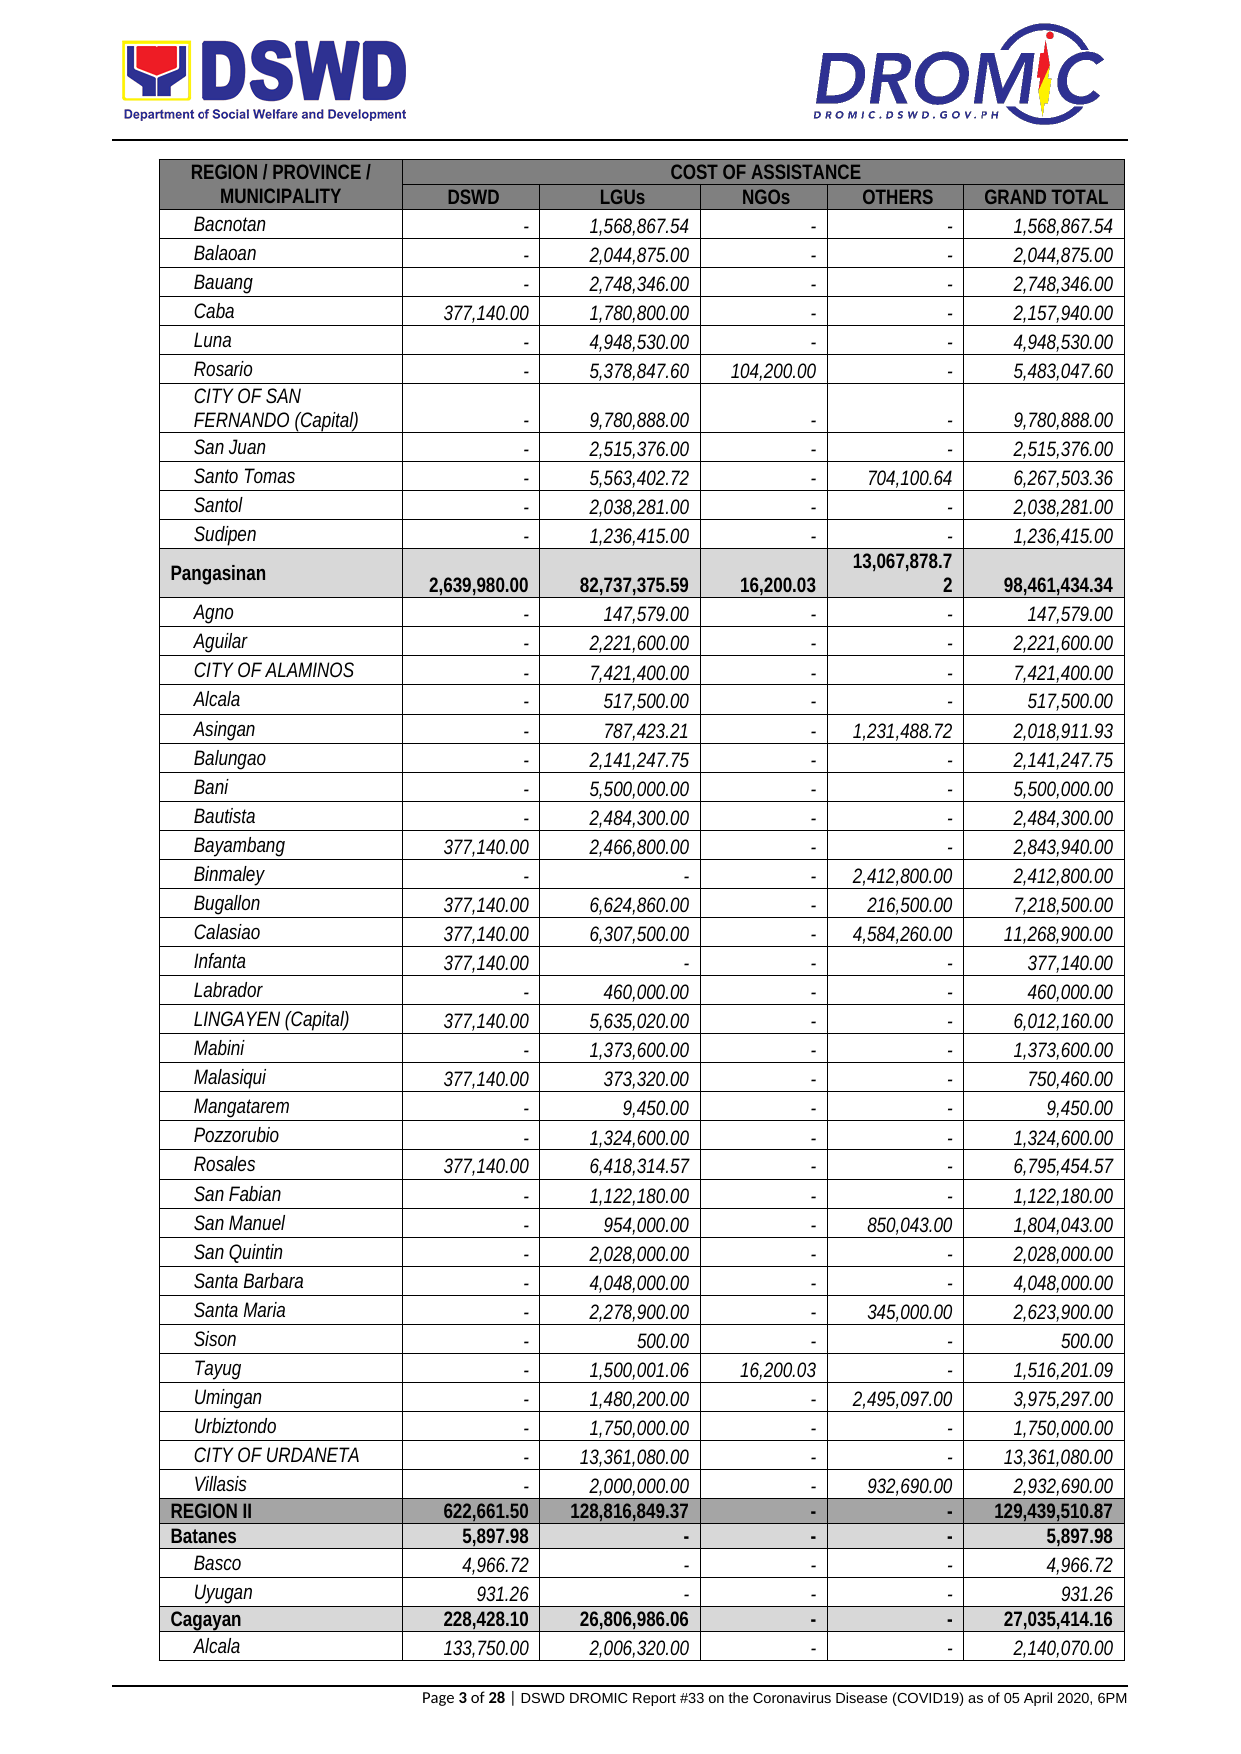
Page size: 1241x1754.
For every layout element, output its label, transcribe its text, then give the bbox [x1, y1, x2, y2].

table_cell - [828, 685, 963, 713]
table_cell - [701, 1034, 827, 1062]
table_cell 11,268,900.00 [964, 918, 1124, 946]
table_cell - [701, 1441, 827, 1469]
table_cell 4,048,000.00 [540, 1267, 700, 1295]
table_cell 954,000.00 [540, 1209, 700, 1237]
table_cell - [403, 1441, 539, 1469]
table_cell 2,006,320.00 [540, 1632, 700, 1660]
table_cell - [403, 976, 539, 1004]
table_cell Pozzorubio [183, 1121, 402, 1149]
table_cell [160, 210, 182, 238]
table_cell - [701, 1180, 827, 1207]
table_cell 5,500,000.00 [540, 773, 700, 801]
table_cell - [701, 1150, 827, 1178]
table_cell [160, 1441, 182, 1469]
table_cell [160, 1470, 182, 1498]
table_cell 1,324,600.00 [540, 1121, 700, 1149]
table_cell 4,966.72 [964, 1549, 1124, 1577]
table_cell Alcala [183, 685, 402, 713]
table_cell Villasis [183, 1470, 402, 1498]
table_cell - [403, 433, 539, 461]
table_cell Pangasinan [160, 549, 402, 597]
table_cell - [403, 1296, 539, 1324]
table_cell 2,484,300.00 [964, 802, 1124, 830]
table_cell - [701, 1005, 827, 1033]
table_cell - [828, 384, 963, 432]
table_cell - [701, 918, 827, 946]
table_cell [160, 1034, 182, 1062]
table_cell REGION II [160, 1499, 402, 1523]
table_cell [160, 1005, 182, 1033]
table_cell 9,450.00 [964, 1092, 1124, 1120]
table_cell [160, 1121, 182, 1149]
table_cell - [828, 802, 963, 830]
table_cell - [403, 520, 539, 548]
table_header COST OF ASSISTANCE [403, 160, 1124, 184]
table_cell [160, 1063, 182, 1091]
table_cell - [403, 1034, 539, 1062]
table_cell - [701, 656, 827, 684]
table_cell NGOs [701, 185, 827, 209]
table_cell 133,750.00 [403, 1632, 539, 1660]
table_cell 2,639,980.00 [403, 549, 539, 597]
table_cell 82,737,375.59 [540, 549, 700, 597]
table_cell 2,141,247.75 [540, 744, 700, 772]
table_cell 345,000.00 [828, 1296, 963, 1324]
table_cell [160, 1632, 182, 1660]
table_cell [160, 1354, 182, 1382]
table_cell 6,624,860.00 [540, 889, 700, 917]
table_cell - [828, 1325, 963, 1353]
table_cell Bayambang [183, 831, 402, 859]
table_cell - [701, 1267, 827, 1295]
table_cell - [403, 1209, 539, 1237]
table_cell - [828, 1063, 963, 1091]
table_cell - [828, 1121, 963, 1149]
table_cell - [701, 1296, 827, 1324]
table_cell - [701, 384, 827, 432]
table_cell - [403, 627, 539, 655]
table_cell - [403, 355, 539, 383]
table_cell - [828, 1441, 963, 1469]
table_cell 26,806,986.06 [540, 1607, 700, 1631]
table_cell [160, 1296, 182, 1324]
table_cell - [828, 1267, 963, 1295]
table_cell 2,623,900.00 [964, 1296, 1124, 1324]
table_cell - [828, 1354, 963, 1382]
table_cell 128,816,849.37 [540, 1499, 700, 1523]
table_cell [160, 889, 182, 917]
table_cell 2,278,900.00 [540, 1296, 700, 1324]
table_cell 2,412,800.00 [828, 860, 963, 888]
table_cell - [828, 744, 963, 772]
table_cell LINGAYEN (Capital) [183, 1005, 402, 1033]
table_cell Urbiztondo [183, 1412, 402, 1440]
table_cell 1,122,180.00 [540, 1180, 700, 1207]
table_cell - [701, 1412, 827, 1440]
table_cell 6,307,500.00 [540, 918, 700, 946]
table_cell [160, 1238, 182, 1266]
table_cell 129,439,510.87 [964, 1499, 1124, 1523]
table_cell 500.00 [540, 1325, 700, 1353]
table_cell 27,035,414.16 [964, 1607, 1124, 1631]
table_cell - [403, 1354, 539, 1382]
table_cell - [701, 1549, 827, 1577]
table_cell - [828, 831, 963, 859]
table_cell - [701, 889, 827, 917]
table_cell - [701, 1578, 827, 1606]
table_cell [160, 773, 182, 801]
table_cell - [403, 239, 539, 267]
table_cell - [403, 685, 539, 713]
table_cell - [403, 1470, 539, 1498]
table_cell Rosario [183, 355, 402, 383]
table_cell 500.00 [964, 1325, 1124, 1353]
table_cell - [828, 1180, 963, 1207]
table_cell - [701, 239, 827, 267]
table_cell [160, 1209, 182, 1237]
table_cell - [828, 976, 963, 1004]
table_cell 377,140.00 [403, 297, 539, 325]
table_cell 147,579.00 [540, 598, 700, 626]
table_cell 4,966.72 [403, 1549, 539, 1577]
table_cell CITY OF ALAMINOS [183, 656, 402, 684]
table_cell Luna [183, 326, 402, 354]
table_cell - [828, 656, 963, 684]
table_cell [160, 355, 182, 383]
table_cell - [828, 355, 963, 383]
table_cell 16,200.03 [701, 549, 827, 597]
table_cell Mabini [183, 1034, 402, 1062]
table_cell - [403, 326, 539, 354]
table_cell Santa Barbara [183, 1267, 402, 1295]
table_cell 9,450.00 [540, 1092, 700, 1120]
table_cell - [403, 268, 539, 296]
picture [781, 23, 1133, 125]
table_cell 2,495,097.00 [828, 1383, 963, 1411]
table_cell 1,750,000.00 [540, 1412, 700, 1440]
table_cell 2,515,376.00 [540, 433, 700, 461]
table_cell [160, 297, 182, 325]
table_cell [160, 1549, 182, 1577]
table_cell [160, 715, 182, 742]
table_cell 373,320.00 [540, 1063, 700, 1091]
table_cell GRAND TOTAL [964, 185, 1124, 209]
table_cell - [701, 947, 827, 975]
table_cell - [828, 1092, 963, 1120]
table_cell [160, 1267, 182, 1295]
table_cell - [828, 1578, 963, 1606]
table_cell 5,897.98 [403, 1524, 539, 1548]
table_cell 1,231,488.72 [828, 715, 963, 742]
table_cell - [403, 210, 539, 238]
table_cell [160, 627, 182, 655]
table_cell 517,500.00 [964, 685, 1124, 713]
table_cell - [403, 1121, 539, 1149]
table_cell 377,140.00 [964, 947, 1124, 975]
table_cell [160, 462, 182, 490]
table_cell [160, 1092, 182, 1120]
table_cell [160, 491, 182, 519]
table_cell 1,568,867.54 [964, 210, 1124, 238]
table_cell 4,584,260.00 [828, 918, 963, 946]
table_cell - [828, 491, 963, 519]
table_cell - [828, 433, 963, 461]
table_cell - [403, 1383, 539, 1411]
table_cell 98,461,434.34 [964, 549, 1124, 597]
table_cell - [701, 1092, 827, 1120]
table_cell 377,140.00 [403, 831, 539, 859]
table_cell 228,428.10 [403, 1607, 539, 1631]
table_cell [160, 1578, 182, 1606]
table_cell [160, 598, 182, 626]
table_cell [160, 520, 182, 548]
table_cell Malasiqui [183, 1063, 402, 1091]
table_cell [160, 802, 182, 830]
table_cell 460,000.00 [964, 976, 1124, 1004]
table_cell - [403, 384, 539, 432]
table_cell Cagayan [160, 1607, 402, 1631]
table_cell Calasiao [183, 918, 402, 946]
table_cell 2,038,281.00 [540, 491, 700, 519]
table_cell 2,221,600.00 [540, 627, 700, 655]
table_cell - [701, 433, 827, 461]
table_cell 13,361,080.00 [964, 1441, 1124, 1469]
table_cell 1,780,800.00 [540, 297, 700, 325]
table_cell - [828, 1607, 963, 1631]
table_cell 1,373,600.00 [540, 1034, 700, 1062]
table_cell Santo Tomas [183, 462, 402, 490]
table_cell Balaoan [183, 239, 402, 267]
table_cell Tayug [183, 1354, 402, 1382]
table_cell Mangatarem [183, 1092, 402, 1120]
table_cell - [701, 1607, 827, 1631]
table_cell [160, 831, 182, 859]
table_cell 2,843,940.00 [964, 831, 1124, 859]
table_cell [160, 685, 182, 713]
table_cell - [403, 1325, 539, 1353]
table_cell Labrador [183, 976, 402, 1004]
table_cell San Quintin [183, 1238, 402, 1266]
table_cell 2,018,911.93 [964, 715, 1124, 742]
table_cell - [828, 947, 963, 975]
table_cell [160, 239, 182, 267]
table_cell 6,267,503.36 [964, 462, 1124, 490]
table_cell Bani [183, 773, 402, 801]
table_cell - [828, 773, 963, 801]
table_cell Santol [183, 491, 402, 519]
table_cell 3,975,297.00 [964, 1383, 1124, 1411]
table_cell 5,897.98 [964, 1524, 1124, 1548]
table_cell Bugallon [183, 889, 402, 917]
table_cell [160, 656, 182, 684]
table_cell 4,948,530.00 [540, 326, 700, 354]
table_cell [160, 384, 182, 432]
table_cell Sison [183, 1325, 402, 1353]
table_cell - [701, 268, 827, 296]
table_cell - [540, 947, 700, 975]
table_header REGION / PROVINCE / MUNICIPALITY [160, 160, 402, 209]
table_cell 6,012,160.00 [964, 1005, 1124, 1033]
table_cell - [540, 860, 700, 888]
table_cell 2,466,800.00 [540, 831, 700, 859]
table_cell 2,028,000.00 [540, 1238, 700, 1266]
table_cell 216,500.00 [828, 889, 963, 917]
table_cell 5,500,000.00 [964, 773, 1124, 801]
table_cell [160, 1383, 182, 1411]
table_cell - [828, 627, 963, 655]
table_cell 16,200.03 [701, 1354, 827, 1382]
table_cell - [403, 1267, 539, 1295]
table_cell - [701, 1209, 827, 1237]
table_cell [160, 918, 182, 946]
table_cell - [701, 773, 827, 801]
table_cell - [828, 1549, 963, 1577]
table_cell 2,221,600.00 [964, 627, 1124, 655]
table_cell 1,568,867.54 [540, 210, 700, 238]
table_cell 1,373,600.00 [964, 1034, 1124, 1062]
table_cell 2,515,376.00 [964, 433, 1124, 461]
table_cell San Fabian [183, 1180, 402, 1207]
table_cell Sudipen [183, 520, 402, 548]
table_cell 4,048,000.00 [964, 1267, 1124, 1295]
table_cell CITY OF URDANETA [183, 1441, 402, 1469]
table_cell - [403, 773, 539, 801]
table_cell 6,795,454.57 [964, 1150, 1124, 1178]
table_cell Binmaley [183, 860, 402, 888]
table_cell - [701, 1470, 827, 1498]
table_cell 377,140.00 [403, 918, 539, 946]
table_cell Basco [183, 1549, 402, 1577]
table_cell 2,748,346.00 [540, 268, 700, 296]
table_cell 2,044,875.00 [540, 239, 700, 267]
table_cell 2,412,800.00 [964, 860, 1124, 888]
table_cell 1,236,415.00 [964, 520, 1124, 548]
table_cell - [540, 1549, 700, 1577]
table_cell [160, 860, 182, 888]
table_cell - [403, 1412, 539, 1440]
table_cell - [701, 802, 827, 830]
table_cell [160, 1412, 182, 1440]
table_cell 377,140.00 [403, 1005, 539, 1033]
table_cell - [701, 1499, 827, 1523]
table_cell - [701, 976, 827, 1004]
table_cell Infanta [183, 947, 402, 975]
table_cell 6,418,314.57 [540, 1150, 700, 1178]
table_cell Bacnotan [183, 210, 402, 238]
table_cell 1,324,600.00 [964, 1121, 1124, 1149]
table_cell - [403, 1180, 539, 1207]
table_cell 5,378,847.60 [540, 355, 700, 383]
table_cell San Juan [183, 433, 402, 461]
table_cell 2,932,690.00 [964, 1470, 1124, 1498]
table_cell 2,140,070.00 [964, 1632, 1124, 1660]
table_cell Balungao [183, 744, 402, 772]
table_cell [160, 1325, 182, 1353]
table_cell [160, 976, 182, 1004]
table_cell 1,480,200.00 [540, 1383, 700, 1411]
table_cell - [701, 685, 827, 713]
table_cell 7,421,400.00 [964, 656, 1124, 684]
table_cell - [701, 1325, 827, 1353]
table_cell 2,484,300.00 [540, 802, 700, 830]
table_cell [160, 433, 182, 461]
table_cell 147,579.00 [964, 598, 1124, 626]
table_cell - [701, 1383, 827, 1411]
table_cell 104,200.00 [701, 355, 827, 383]
table_cell 1,236,415.00 [540, 520, 700, 548]
table_cell Uyugan [183, 1578, 402, 1606]
table_cell - [828, 1499, 963, 1523]
table_cell - [828, 1005, 963, 1033]
table_cell - [701, 1238, 827, 1266]
table_cell [160, 744, 182, 772]
table_cell - [403, 1092, 539, 1120]
table_cell - [701, 210, 827, 238]
table_cell - [828, 1632, 963, 1660]
table_cell 2,044,875.00 [964, 239, 1124, 267]
table_cell - [701, 491, 827, 519]
table_cell 1,516,201.09 [964, 1354, 1124, 1382]
table_cell - [828, 268, 963, 296]
table_cell [160, 326, 182, 354]
table_cell 750,460.00 [964, 1063, 1124, 1091]
table_cell Agno [183, 598, 402, 626]
table_cell - [701, 831, 827, 859]
table_cell Asingan [183, 715, 402, 742]
picture [112, 37, 417, 125]
table_cell 13,067,878.72 [828, 549, 963, 597]
table_cell 1,122,180.00 [964, 1180, 1124, 1207]
table_cell 9,780,888.00 [964, 384, 1124, 432]
table_cell - [540, 1524, 700, 1548]
table_cell - [701, 1063, 827, 1091]
table_cell - [828, 297, 963, 325]
table_cell Santa Maria [183, 1296, 402, 1324]
table_cell [160, 1150, 182, 1178]
table_cell - [403, 744, 539, 772]
table_cell 932,690.00 [828, 1470, 963, 1498]
table_cell Umingan [183, 1383, 402, 1411]
table_cell DSWD [403, 185, 539, 209]
table_cell CITY OF SAN FERNANDO (Capital) [183, 384, 402, 432]
table_cell 2,038,281.00 [964, 491, 1124, 519]
table_cell - [403, 1238, 539, 1266]
table_cell 517,500.00 [540, 685, 700, 713]
table_cell - [701, 520, 827, 548]
table_cell - [701, 297, 827, 325]
table_cell [160, 268, 182, 296]
table_cell - [828, 1238, 963, 1266]
table_cell 5,483,047.60 [964, 355, 1124, 383]
table_cell [160, 1180, 182, 1207]
table_cell Rosales [183, 1150, 402, 1178]
table_cell - [701, 744, 827, 772]
table_cell - [403, 715, 539, 742]
table_cell 5,635,020.00 [540, 1005, 700, 1033]
table_cell 377,140.00 [403, 1150, 539, 1178]
table_cell 622,661.50 [403, 1499, 539, 1523]
table_cell 377,140.00 [403, 889, 539, 917]
table_cell - [828, 239, 963, 267]
table_cell 2,748,346.00 [964, 268, 1124, 296]
table_cell 7,218,500.00 [964, 889, 1124, 917]
table_cell 5,563,402.72 [540, 462, 700, 490]
table_cell - [701, 462, 827, 490]
table_cell 377,140.00 [403, 947, 539, 975]
table_cell - [403, 656, 539, 684]
table_cell OTHERS [828, 185, 963, 209]
table_cell - [828, 1524, 963, 1548]
table_cell Aguilar [183, 627, 402, 655]
table_cell - [701, 715, 827, 742]
table_cell 931.26 [403, 1578, 539, 1606]
table_cell 7,421,400.00 [540, 656, 700, 684]
table_cell - [403, 462, 539, 490]
table_cell Alcala [183, 1632, 402, 1660]
table_cell - [828, 1150, 963, 1178]
table_cell 850,043.00 [828, 1209, 963, 1237]
table_cell - [701, 627, 827, 655]
table_cell Batanes [160, 1524, 402, 1548]
table_cell - [828, 598, 963, 626]
table_cell Caba [183, 297, 402, 325]
table_cell 1,750,000.00 [964, 1412, 1124, 1440]
table_cell Bautista [183, 802, 402, 830]
table_cell - [701, 1524, 827, 1548]
table_cell 4,948,530.00 [964, 326, 1124, 354]
table_cell - [828, 1412, 963, 1440]
table_cell - [701, 1121, 827, 1149]
table_cell - [403, 491, 539, 519]
table_cell - [828, 1034, 963, 1062]
table_cell San Manuel [183, 1209, 402, 1237]
table_cell - [540, 1578, 700, 1606]
table_cell - [403, 802, 539, 830]
table_cell 1,804,043.00 [964, 1209, 1124, 1237]
table_cell 377,140.00 [403, 1063, 539, 1091]
table_cell - [701, 1632, 827, 1660]
table_cell - [701, 326, 827, 354]
table_cell 2,000,000.00 [540, 1470, 700, 1498]
table_cell 13,361,080.00 [540, 1441, 700, 1469]
table_cell 2,028,000.00 [964, 1238, 1124, 1266]
table_cell [160, 947, 182, 975]
table_cell - [701, 598, 827, 626]
table_cell - [701, 860, 827, 888]
table_cell - [828, 326, 963, 354]
table_cell 460,000.00 [540, 976, 700, 1004]
table_cell 787,423.21 [540, 715, 700, 742]
table_cell 2,157,940.00 [964, 297, 1124, 325]
table_cell - [403, 860, 539, 888]
table_cell 2,141,247.75 [964, 744, 1124, 772]
table_cell 704,100.64 [828, 462, 963, 490]
table_cell 9,780,888.00 [540, 384, 700, 432]
table_cell - [403, 598, 539, 626]
table_cell LGUs [540, 185, 700, 209]
table_cell - [828, 520, 963, 548]
table_cell Bauang [183, 268, 402, 296]
table_cell - [828, 210, 963, 238]
table_cell 931.26 [964, 1578, 1124, 1606]
table_cell 1,500,001.06 [540, 1354, 700, 1382]
